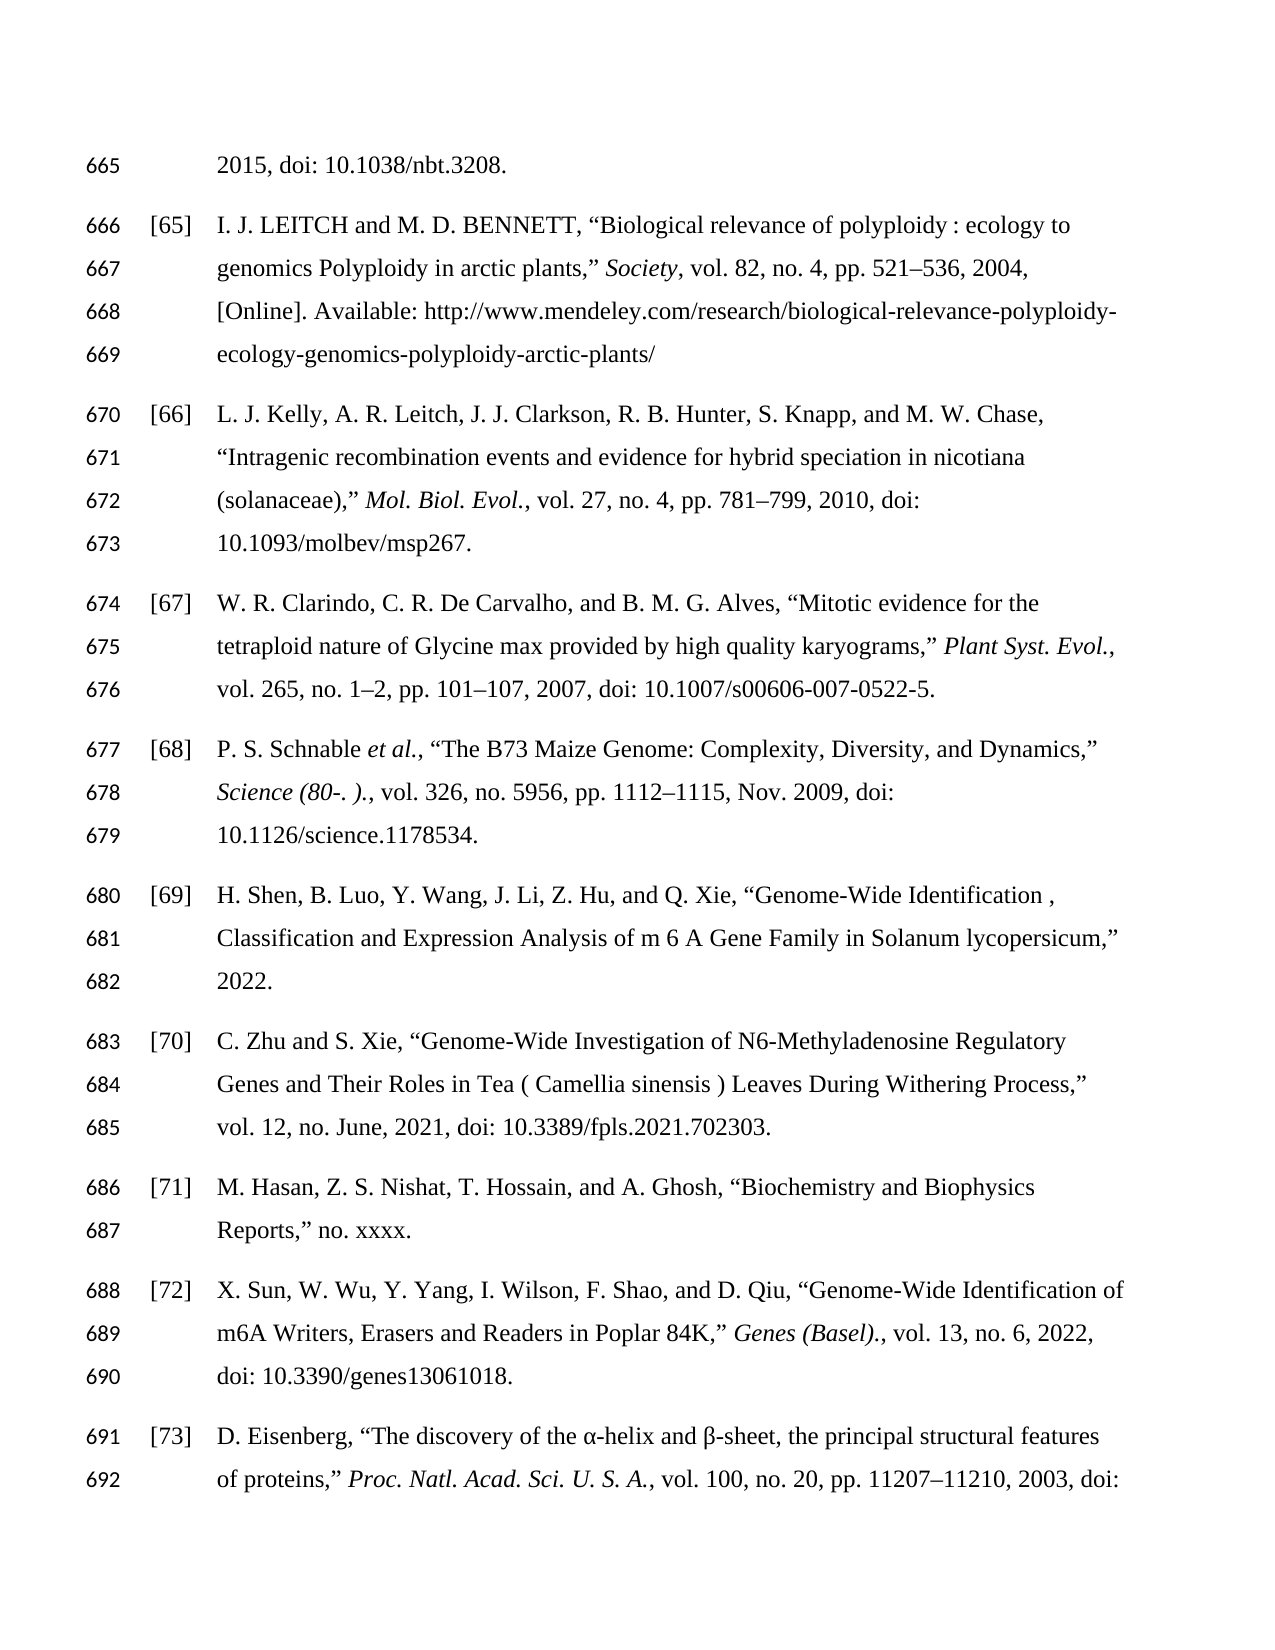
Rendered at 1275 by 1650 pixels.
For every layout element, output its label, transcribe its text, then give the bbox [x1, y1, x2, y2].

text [150, 1421, 1125, 1493]
text [69] H. Shen, B. Luo, Y. Wang, J. Li, Z. Hu, and Q. Xie, “Genome-Wide Identification , Classification and Expression Analysis of m 6 A Gene Family in Solanum lycopersicum,” 2022. [150, 880, 1125, 995]
text [72] X. Sun, W. Wu, Y. Yang, I. Wilson, F. Shao, and D. Qiu, “Genome-Wide Identification of m6A Writers, Erasers and Readers in Poplar 84K,” Genes (Basel)., vol. 13, no. 6, 2022, doi: 10.3390/genes13061018. [150, 1275, 1125, 1390]
text [68] P. S. Schnable et al., “The B73 Maize Genome: Complexity, Diversity, and Dynamics,” Science (80-. )., vol. 326, no. 5956, pp. 1112–1115, Nov. 2009, doi: 10.1126/science.1178534. [150, 734, 1125, 849]
text [70] C. Zhu and S. Xie, “Genome-Wide Investigation of N6-Methyladenosine Regulatory Genes and Their Roles in Tea ( Camellia sinensis ) Leaves During Withering Process,” vol. 12, no. June, 2021, doi: 10.3389/fpls.2021.702303. [150, 1026, 1125, 1141]
text [71] M. Hasan, Z. S. Nishat, T. Hossain, and A. Ghosh, “Biochemistry and Biophysics Reports,” no. xxxx. [150, 1172, 1125, 1244]
text [65] I. J. LEITCH and M. D. BENNETT, “Biological relevance of polyploidy : ecology to genomics Polyploidy in arctic plants,” Society, vol. 82, no. 4, pp. 521–536, 2004, [Online]. Available: http://www.mendeley.com/research/biological-relevance-polyploidy-ecology-genomics-polyploidy-arctic-plants/ [150, 210, 1125, 368]
text [67] W. R. Clarindo, C. R. De Carvalho, and B. M. G. Alves, “Mitotic evidence for the tetraploid nature of Glycine max provided by high quality karyograms,” Plant Syst. Evol., vol. 265, no. 1–2, pp. 101–107, 2007, doi: 10.1007/s00606-007-0522-5. [150, 588, 1125, 703]
text [66] L. J. Kelly, A. R. Leitch, J. J. Clarkson, R. B. Hunter, S. Knapp, and M. W. Chase, “Intragenic recombination events and evidence for hybrid speciation in nicotiana (solanaceae),” Mol. Biol. Evol., vol. 27, no. 4, pp. 781–799, 2010, doi: 10.1093/molbev/msp267. [150, 399, 1125, 557]
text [150, 150, 1125, 179]
